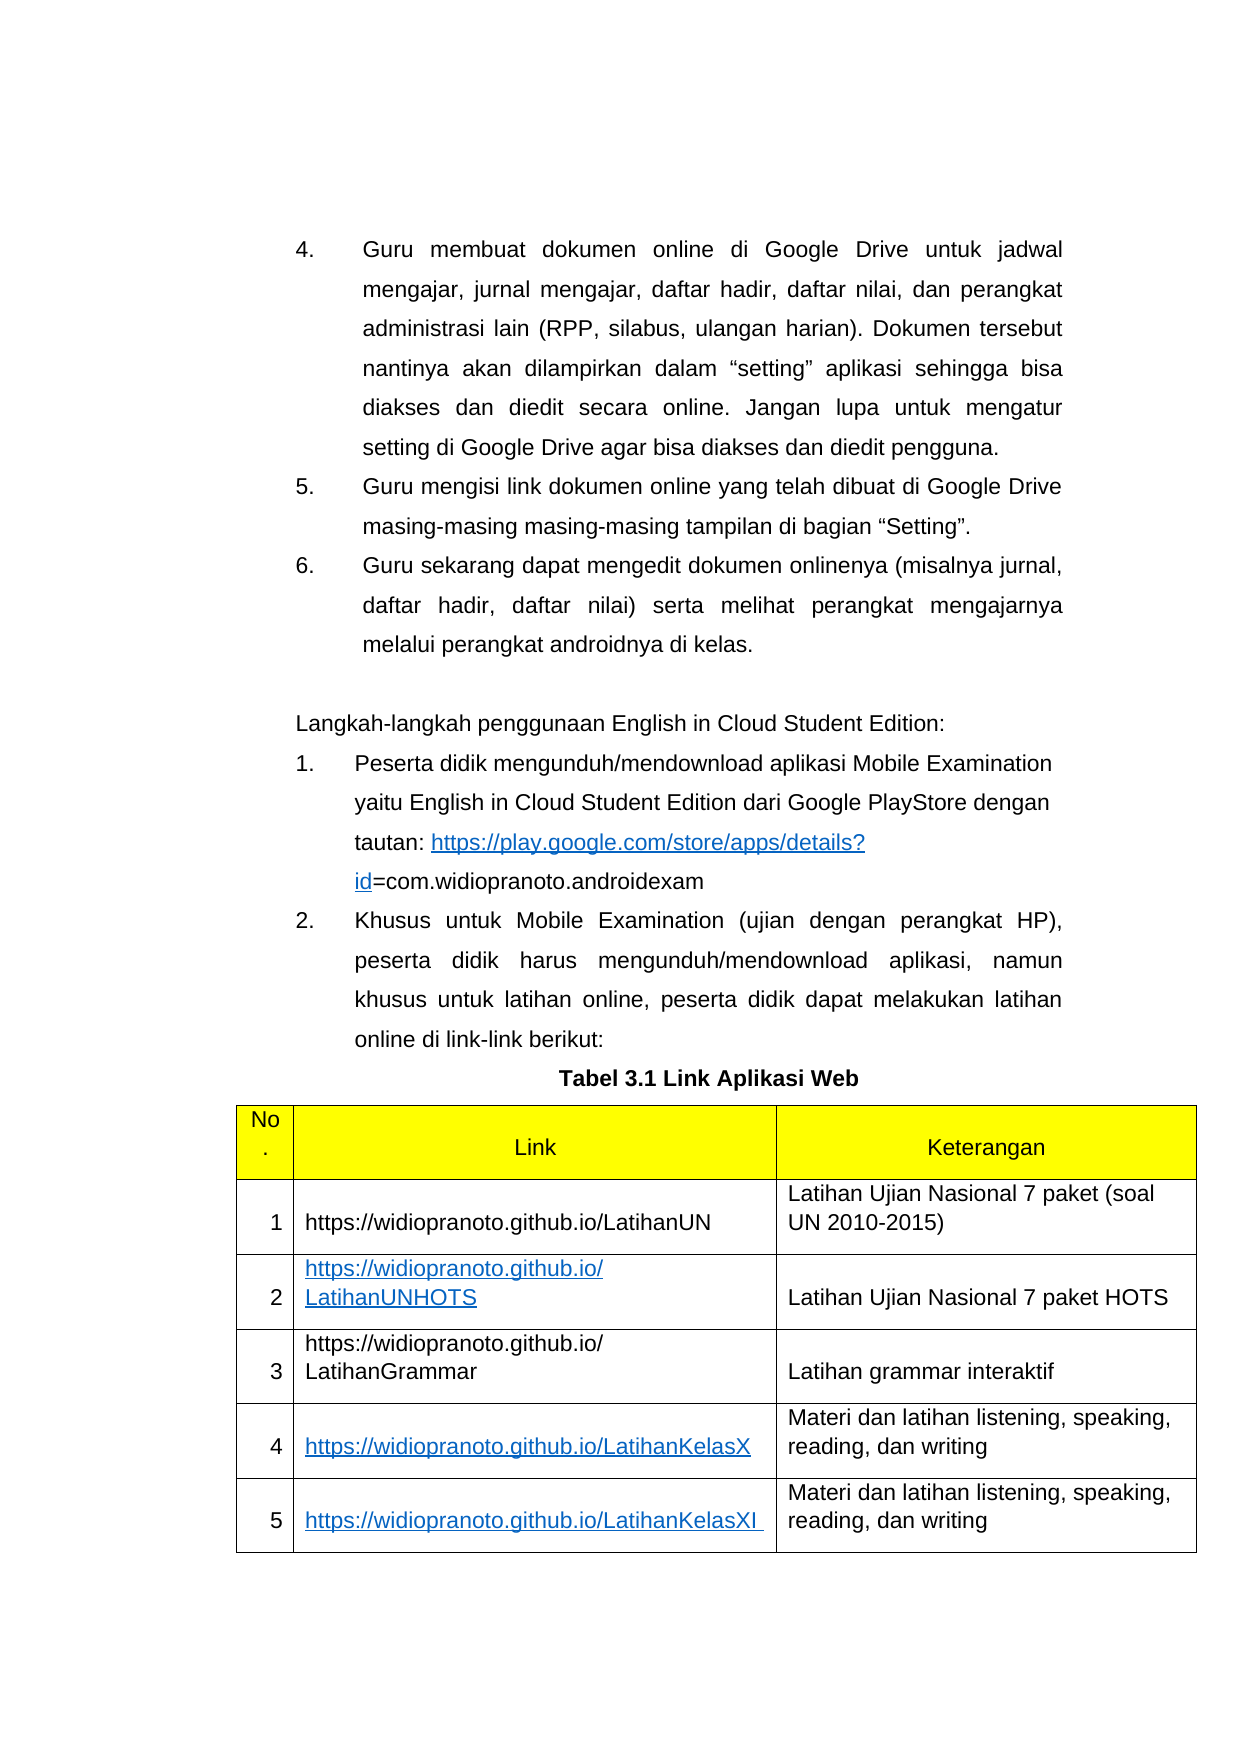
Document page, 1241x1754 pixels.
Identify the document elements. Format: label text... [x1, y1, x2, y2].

table_cell https://widiopranoto.github.io/LatihanKelasX [294, 1404, 776, 1478]
table_header Link [294, 1106, 776, 1179]
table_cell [777, 1404, 1196, 1478]
list Guru sekarang dapat mengedit dokumen onlinenya (misalnya jurnal, daftar hadir, daftar nilai) serta melihat perangkat mengajarnya melalui perangkat androidnya di kelas. [295, 552, 1063, 657]
list Guru membuat dokumen online di Google Drive untuk jadwal mengajar, jurnal mengajar, daftar hadir, daftar nilai, dan perangkat administrasi lain (RPP, silabus, ulangan harian). Dokumen tersebut nantinya akan dilampirkan dalam “setting” aplikasi sehingga bisa diakses dan diedit secara online. Jangan lupa untuk mengatur setting di Google Drive agar bisa diakses dan diedit pengguna. [295, 236, 1063, 460]
table_cell 1 [237, 1180, 293, 1254]
table_cell 5 [237, 1479, 293, 1552]
table_cell 4 [237, 1404, 293, 1478]
table_cell https://widiopranoto.github.io/LatihanGrammar [294, 1330, 776, 1403]
list Guru mengisi link dokumen online yang telah dibuat di Google Drive masing-masing masing-masing tampilan di bagian “Setting”. [295, 473, 1063, 539]
table_cell https://widiopranoto.github.io/LatihanUN [294, 1180, 776, 1254]
list Tabel 3.1 Link Aplikasi Web [354, 1065, 1063, 1092]
list Peserta didik mengunduh/mendownload aplikasi Mobile Examination yaitu English in Cloud Student Edition dari Google PlayStore dengan tautan: https://play.google.com/store/apps/details?id=com.widiopranoto.androidexam [295, 749, 1063, 894]
table_cell 2 [237, 1255, 293, 1328]
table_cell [777, 1479, 1196, 1552]
list Khusus untuk Mobile Examination (ujian dengan perangkat HP), peserta didik harus mengunduh/mendownload aplikasi, namun khusus untuk latihan online, peserta didik dapat melakukan latihan online di link-link berikut: [295, 907, 1063, 1052]
table_cell https://widiopranoto.github.io/LatihanKelasXI [294, 1479, 776, 1552]
table_cell Latihan Ujian Nasional 7 paket (soal UN 2010-2015) [777, 1180, 1196, 1254]
table_cell Latihan grammar interaktif [777, 1330, 1196, 1403]
table_cell 3 [237, 1330, 293, 1403]
table_header No. [237, 1106, 293, 1179]
table_cell https://widiopranoto.github.io/LatihanUNHOTS [294, 1255, 776, 1328]
table_cell Latihan Ujian Nasional 7 paket HOTS [777, 1255, 1196, 1328]
table_header Keterangan [777, 1106, 1196, 1179]
list Langkah-langkah penggunaan English in Cloud Student Edition: [295, 710, 1063, 736]
